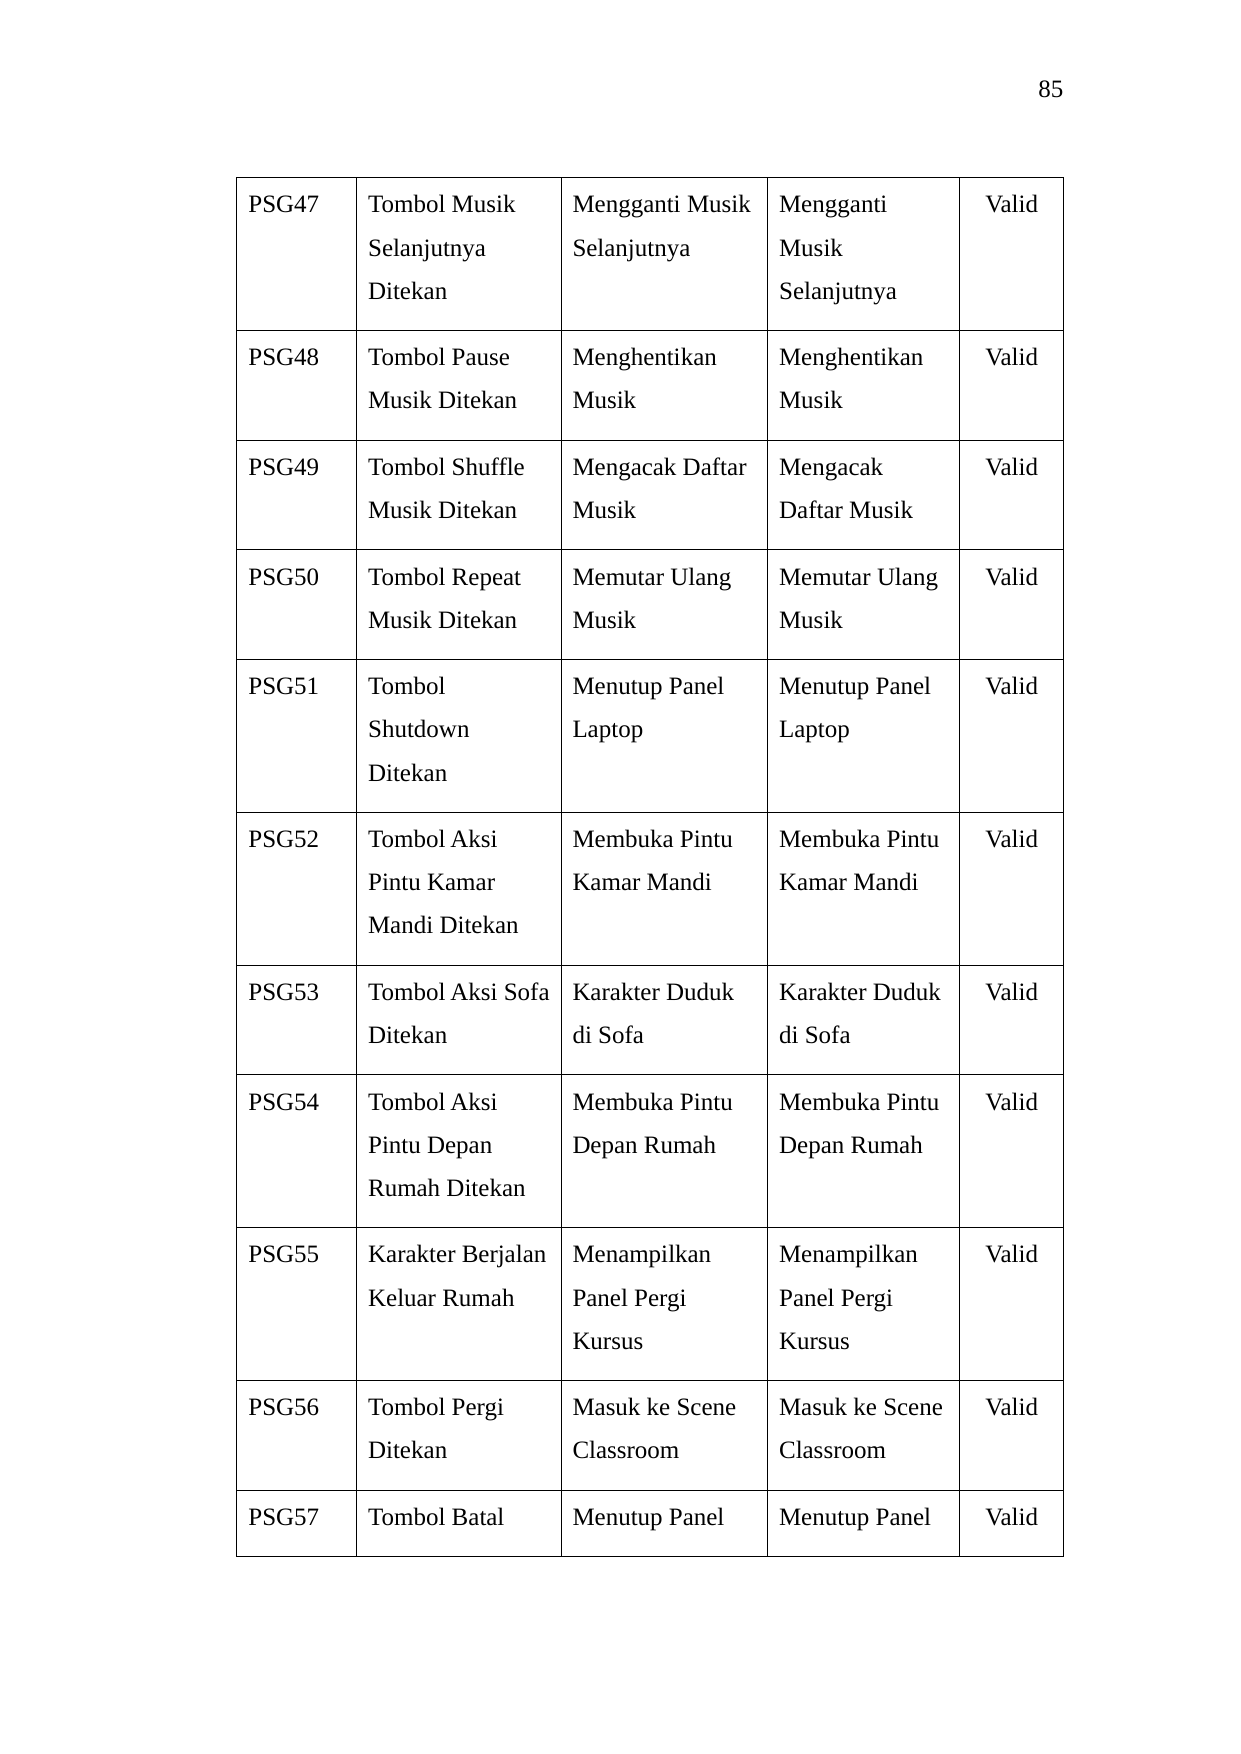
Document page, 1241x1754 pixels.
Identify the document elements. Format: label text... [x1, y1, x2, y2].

table_cell Membuka Pintu Depan Rumah [768, 1075, 959, 1227]
table_cell Tombol Pause Musik Ditekan [357, 331, 561, 440]
table_cell Memutar Ulang Musik [562, 550, 767, 659]
table_cell Valid [960, 813, 1063, 965]
table_cell Menghentikan Musik [768, 331, 959, 440]
table_cell Menghentikan Musik [562, 331, 767, 440]
table_cell PSG53 [237, 966, 356, 1074]
table_cell PSG51 [237, 660, 356, 812]
table_cell Menampilkan Panel Pergi Kursus [562, 1228, 767, 1380]
table_cell PSG54 [237, 1075, 356, 1227]
table_cell Tombol Shutdown Ditekan [357, 660, 561, 812]
table_cell Tombol Repeat Musik Ditekan [357, 550, 561, 659]
table_cell Mengacak Daftar Musik [562, 441, 767, 549]
table_cell Mengganti Musik Selanjutnya [768, 178, 959, 330]
table_cell Menutup Panel Laptop [768, 660, 959, 812]
table_cell Valid [960, 1491, 1063, 1556]
table_cell Mengacak Daftar Musik [768, 441, 959, 549]
table_cell Tombol Musik Selanjutnya Ditekan [357, 178, 561, 330]
table_cell Mengganti Musik Selanjutnya [562, 178, 767, 330]
table_cell Karakter Duduk di Sofa [562, 966, 767, 1074]
table_cell Valid [960, 331, 1063, 440]
table_cell Valid [960, 966, 1063, 1074]
table_cell PSG49 [237, 441, 356, 549]
table_cell Karakter Berjalan Keluar Rumah [357, 1228, 561, 1380]
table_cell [768, 1491, 959, 1556]
table_cell Valid [960, 441, 1063, 549]
table_cell Membuka Pintu Kamar Mandi [768, 813, 959, 965]
table_cell PSG52 [237, 813, 356, 965]
table_cell Masuk ke Scene Classroom [562, 1381, 767, 1490]
table_cell PSG56 [237, 1381, 356, 1490]
table_cell Memutar Ulang Musik [768, 550, 959, 659]
table_cell PSG55 [237, 1228, 356, 1380]
table_cell PSG50 [237, 550, 356, 659]
table_cell Valid [960, 550, 1063, 659]
table_cell Menutup Panel Laptop [562, 660, 767, 812]
table_cell PSG57 [237, 1491, 356, 1556]
table_cell Tombol Shuffle Musik Ditekan [357, 441, 561, 549]
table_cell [562, 1491, 767, 1556]
table_cell Tombol Pergi Ditekan [357, 1381, 561, 1490]
table_cell Valid [960, 660, 1063, 812]
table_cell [357, 1491, 561, 1556]
table_cell Karakter Duduk di Sofa [768, 966, 959, 1074]
table_cell Masuk ke Scene Classroom [768, 1381, 959, 1490]
table_cell Valid [960, 178, 1063, 330]
table_cell Membuka Pintu Depan Rumah [562, 1075, 767, 1227]
table_cell Valid [960, 1228, 1063, 1380]
table_cell Menampilkan Panel Pergi Kursus [768, 1228, 959, 1380]
table_cell Valid [960, 1381, 1063, 1490]
table_cell Tombol Aksi Sofa Ditekan [357, 966, 561, 1074]
table_cell Valid [960, 1075, 1063, 1227]
table_cell PSG47 [237, 178, 356, 330]
table_cell Membuka Pintu Kamar Mandi [562, 813, 767, 965]
table_cell Tombol Aksi Pintu Kamar Mandi Ditekan [357, 813, 561, 965]
table_cell Tombol Aksi Pintu Depan Rumah Ditekan [357, 1075, 561, 1227]
table_cell PSG48 [237, 331, 356, 440]
